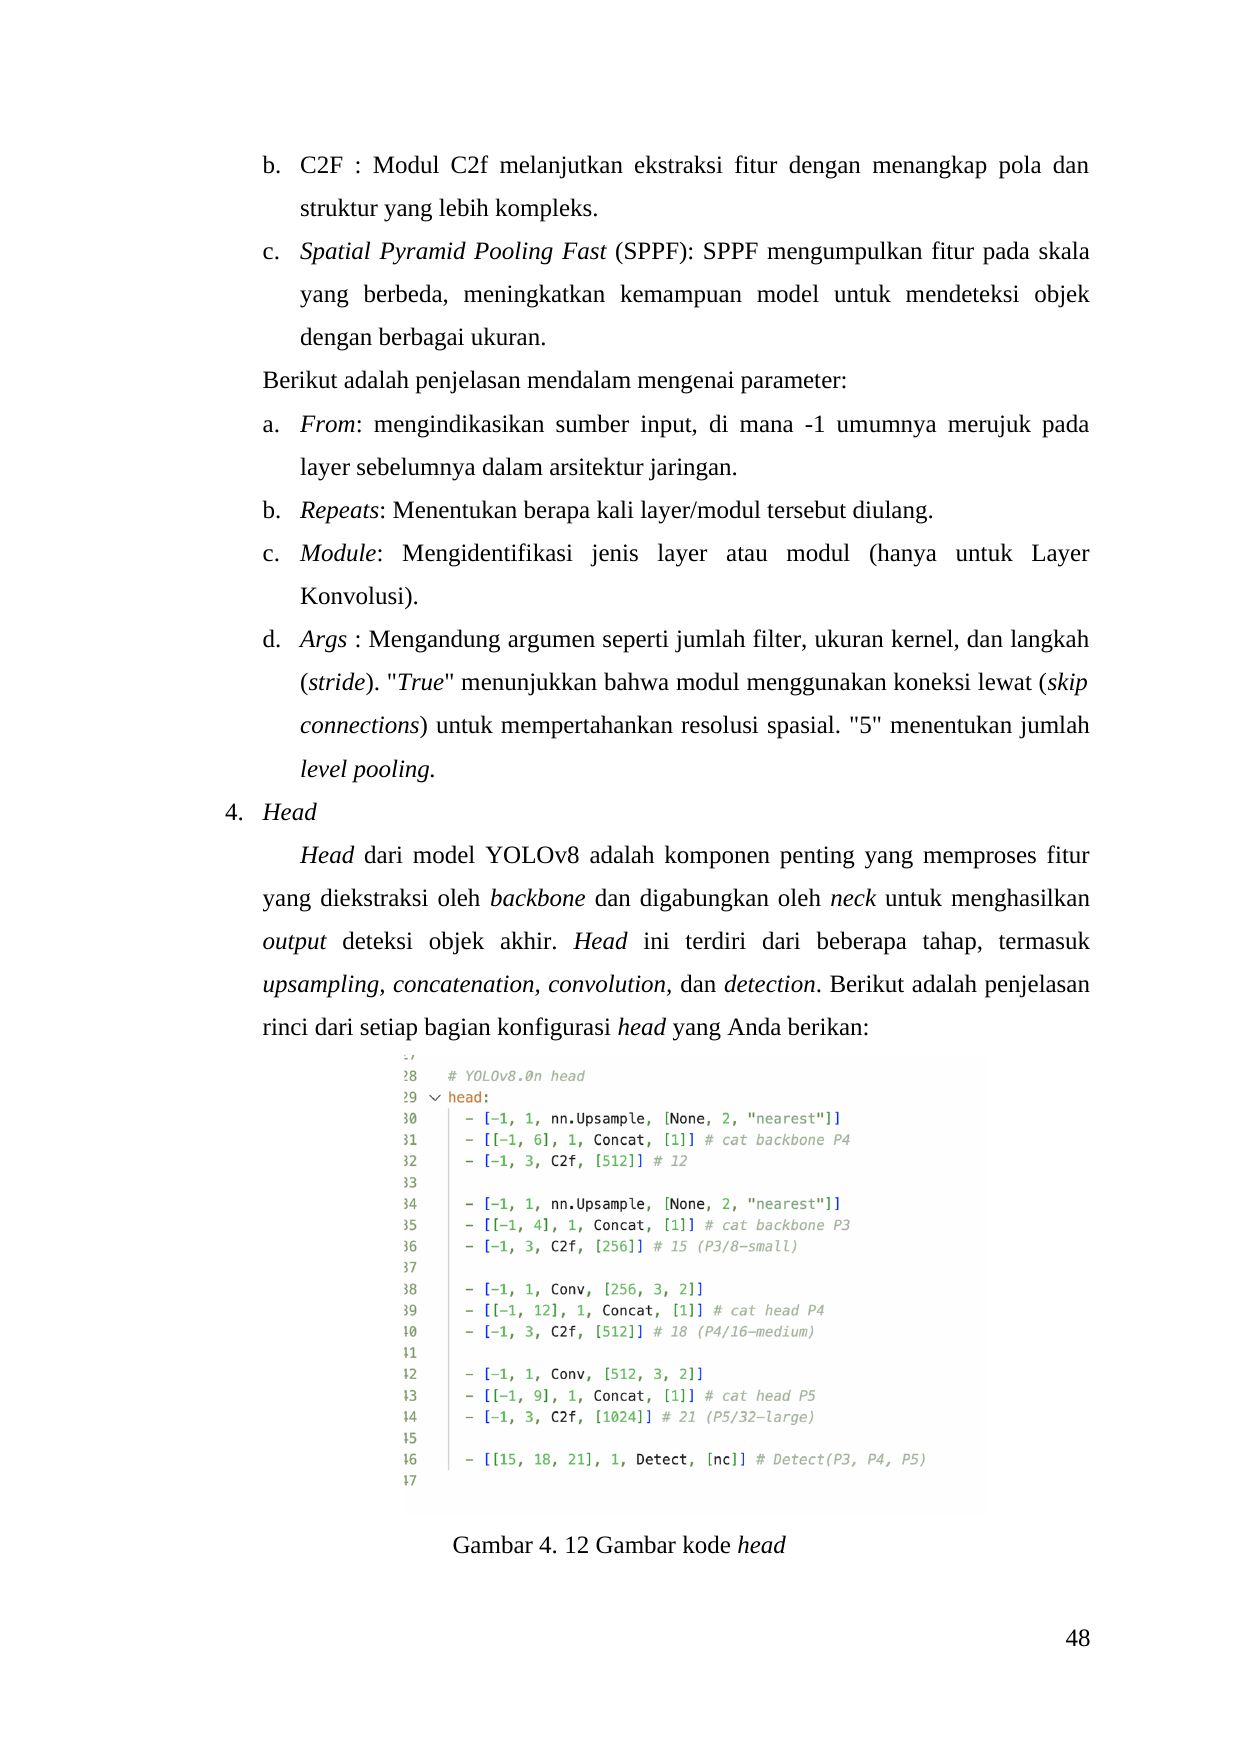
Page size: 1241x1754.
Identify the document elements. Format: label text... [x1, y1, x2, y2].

list Args : Mengandung argumen seperti jumlah filter, ukuran kernel, dan langkah (stride). "True" menunjukkan bahwa modul menggunakan koneksi lewat (skip connections) untuk mempertahankan resolusi spasial. "5" menentukan jumlah level pooling. [262, 624, 1090, 782]
list Spatial Pyramid Pooling Fast (SPPF): SPPF mengumpulkan fitur pada skala yang berbeda, meningkatkan kemampuan model untuk mendeteksi objek dengan berbagai ukuran. [262, 236, 1090, 351]
list From: mengindikasikan sumber input, di mana -1 umumnya merujuk pada layer sebelumnya dalam arsitektur jaringan. [262, 409, 1090, 481]
list Repeats: Menentukan berapa kali layer/modul tersebut diulang. [262, 495, 1090, 524]
picture [404, 1055, 987, 1516]
list Module: Mengidentifikasi jenis layer atau modul (hanya untuk Layer Konvolusi). [262, 538, 1090, 610]
text Berikut adalah penjelasan mendalam mengenai parameter: [262, 366, 1090, 394]
list Head [225, 797, 1090, 826]
list C2F : Modul C2f melanjutkan ekstraksi fitur dengan menangkap pola dan struktur yang lebih kompleks. [262, 150, 1090, 222]
list Head dari model YOLOv8 adalah komponen penting yang memproses fitur yang diekstraksi oleh backbone dan digabungkan oleh neck untuk menghasilkan output deteksi objek akhir. Head ini terdiri dari beberapa tahap, termasuk upsampling, concatenation, convolution, dan detection. Berikut adalah penjelasan rinci dari setiap bagian konfigurasi head yang Anda berikan: [262, 840, 1090, 1041]
text Gambar 4. 12 Gambar kode head [150, 1530, 1090, 1559]
